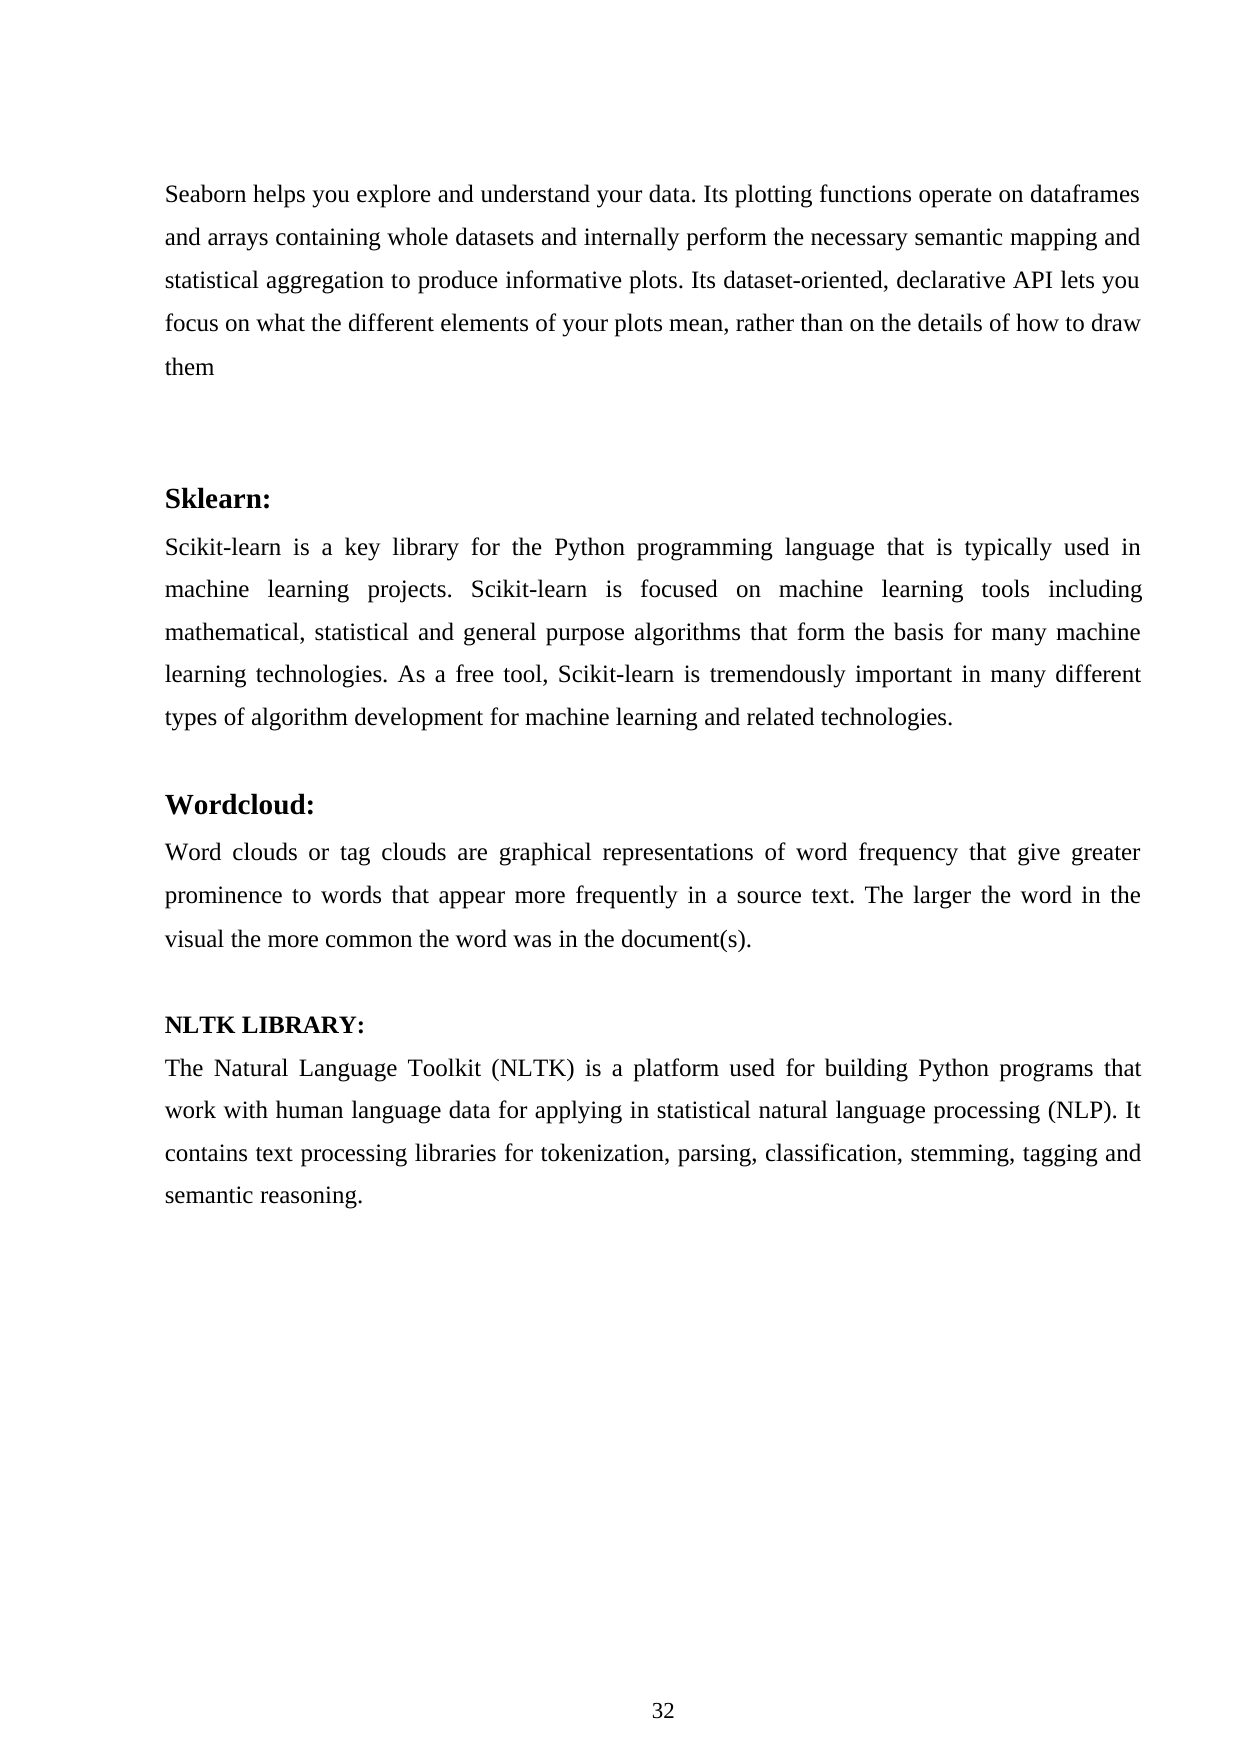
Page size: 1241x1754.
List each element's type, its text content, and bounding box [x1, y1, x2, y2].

text Scikit-learn is a key library for the Python programming language that is typically used in machine learning projects. Scikit-learn is focused on machine learning tools including mathematical, statistical and general purpose algorithms that form the basis for many machine learning technologies. As a free tool, Scikit-learn is tremendously important in many different types of algorithm development for machine learning and related technologies. [164, 532, 1142, 730]
subtitle Sklearn: [164, 482, 1176, 515]
subtitle NLTK LIBRARY: [164, 1010, 1176, 1038]
subtitle Wordcloud: [164, 787, 1176, 821]
text The Natural Language Toolkit (NLTK) is a platform used for building Python programs that work with human language data for applying in statistical natural language processing (NLP). It contains text processing libraries for tokenization, parsing, classification, stemming, tagging and semantic reasoning. [164, 1053, 1142, 1209]
text Word clouds or tag clouds are graphical representations of word frequency that give greater prominence to words that appear more frequently in a source text. The larger the word in the visual the more common the word was in the document(s). [164, 837, 1142, 952]
text Seaborn helps you explore and understand your data. Its plotting functions operate on dataframes and arrays containing whole datasets and internally perform the necessary semantic mapping and statistical aggregation to produce informative plots. Its dataset-oriented, declarative API lets you focus on what the different elements of your plots mean, rather than on the details of how to draw them [164, 179, 1141, 380]
